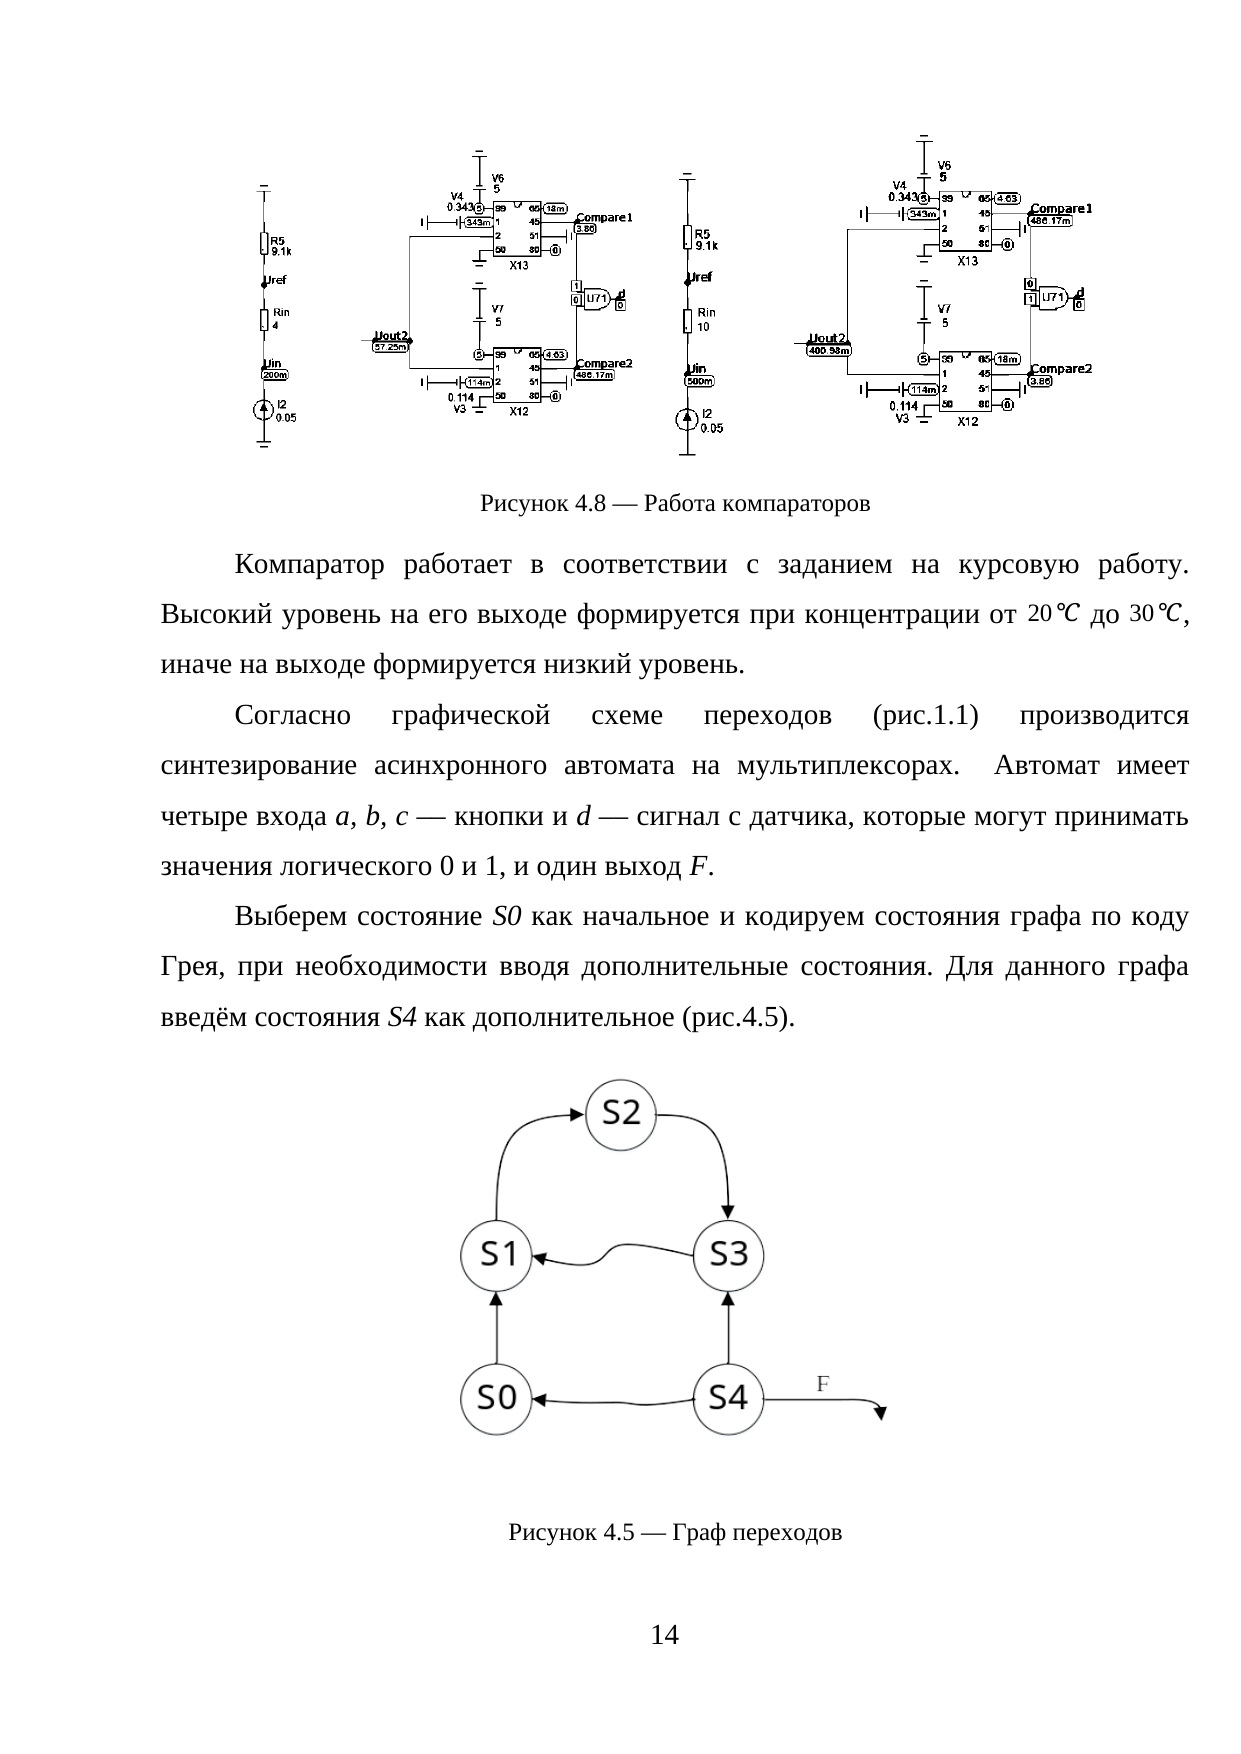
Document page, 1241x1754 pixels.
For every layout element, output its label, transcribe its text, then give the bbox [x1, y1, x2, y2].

text Согласно графической схеме переходов (рис.1.1) производится синтезирование асинхронного автомата на мультиплексорах. Автомат имеет четыре входа a, b, c –– кнопки и d –– сигнал с датчика, которые могут принимать значения логического 0 и 1, и один выход F. [160, 697, 1190, 881]
text Компаратор работает в соответствии с заданием на курсовую работу. Высокий уровень на его выходе формируется при концентрации от до , иначе на выходе формируется низкий уровень. [160, 546, 1190, 680]
text Выберем состояние S0 как начальное и кодируем состояния графа по коду Грея, при необходимости вводя дополнительные состояния. Для данного графа введём состояния S4 как дополнительное (рис.4.5). [160, 898, 1190, 1032]
text Рисунок 4.5 ― Граф переходов [160, 1517, 1190, 1545]
